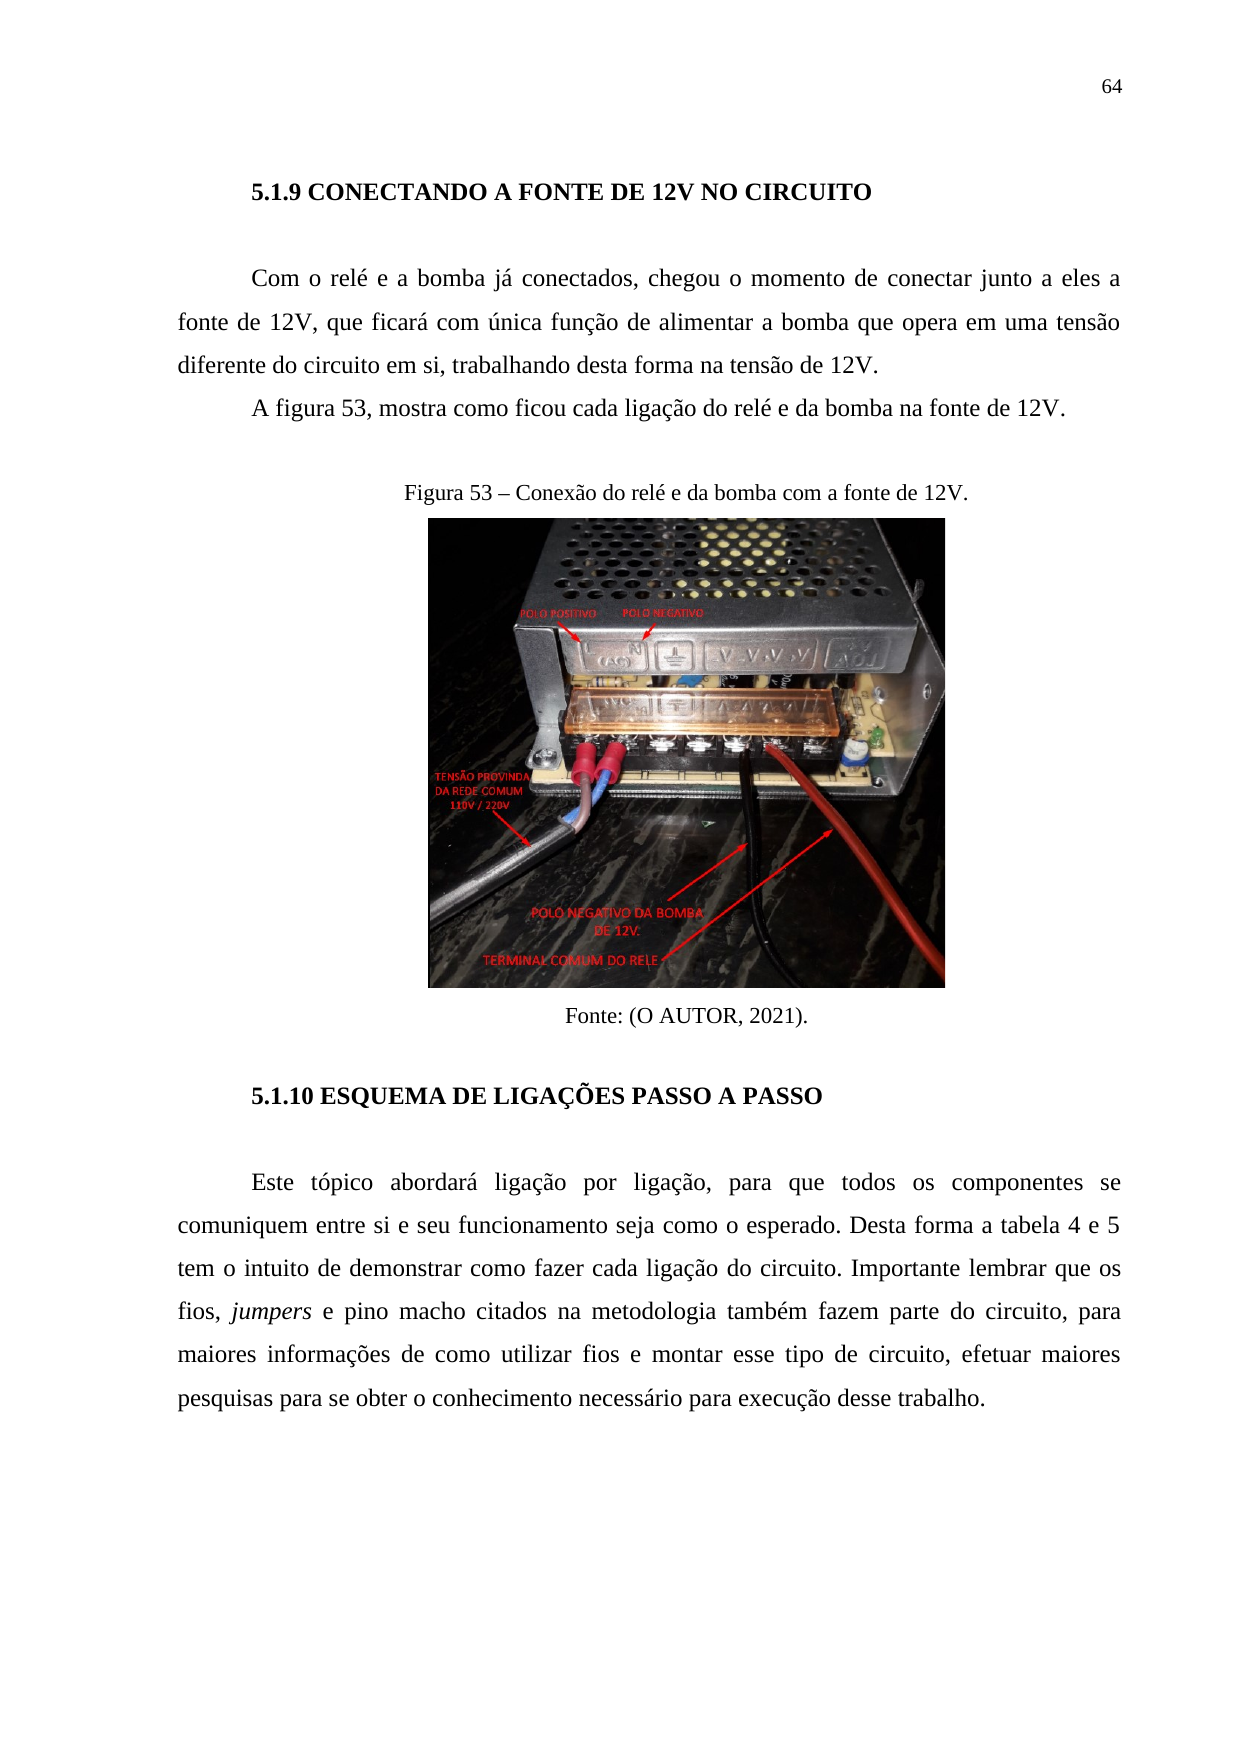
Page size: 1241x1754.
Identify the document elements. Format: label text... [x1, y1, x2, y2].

text Figura 53 – Conexão do relé e da bomba com a fonte de 12V. [177, 479, 1122, 505]
text A figura 53, mostra como ficou cada ligação do relé e da bomba na fonte de 12V. [177, 393, 1122, 422]
text Com o relé e a bomba já conectados, chegou o momento de conectar junto a eles a fonte de 12V, que ficará com única função de alimentar a bomba que opera em uma tensão diferente do circuito em si, trabalhando desta forma na tensão de 12V. [177, 263, 1122, 378]
text 5.1.10 ESQUEMA DE LIGAÇÕES PASSO A PASSO [177, 1081, 1093, 1109]
text Fonte: (O AUTOR, 2021). [177, 1002, 1122, 1028]
picture [428, 518, 946, 988]
text 5.1.9 CONECTANDO A FONTE DE 12V NO CIRCUITO [177, 177, 1093, 206]
text Este tópico abordará ligação por ligação, para que todos os componentes se comuniquem entre si e seu funcionamento seja como o esperado. Desta forma a tabela 4 e 5 tem o intuito de demonstrar como fazer cada ligação do circuito. Importante lembrar que os fios, jumpers e pino macho citados na metodologia também fazem parte do circuito, para maiores informações de como utilizar fios e montar esse tipo de circuito, efetuar maiores pesquisas para se obter o conhecimento necessário para execução desse trabalho. [177, 1167, 1122, 1411]
